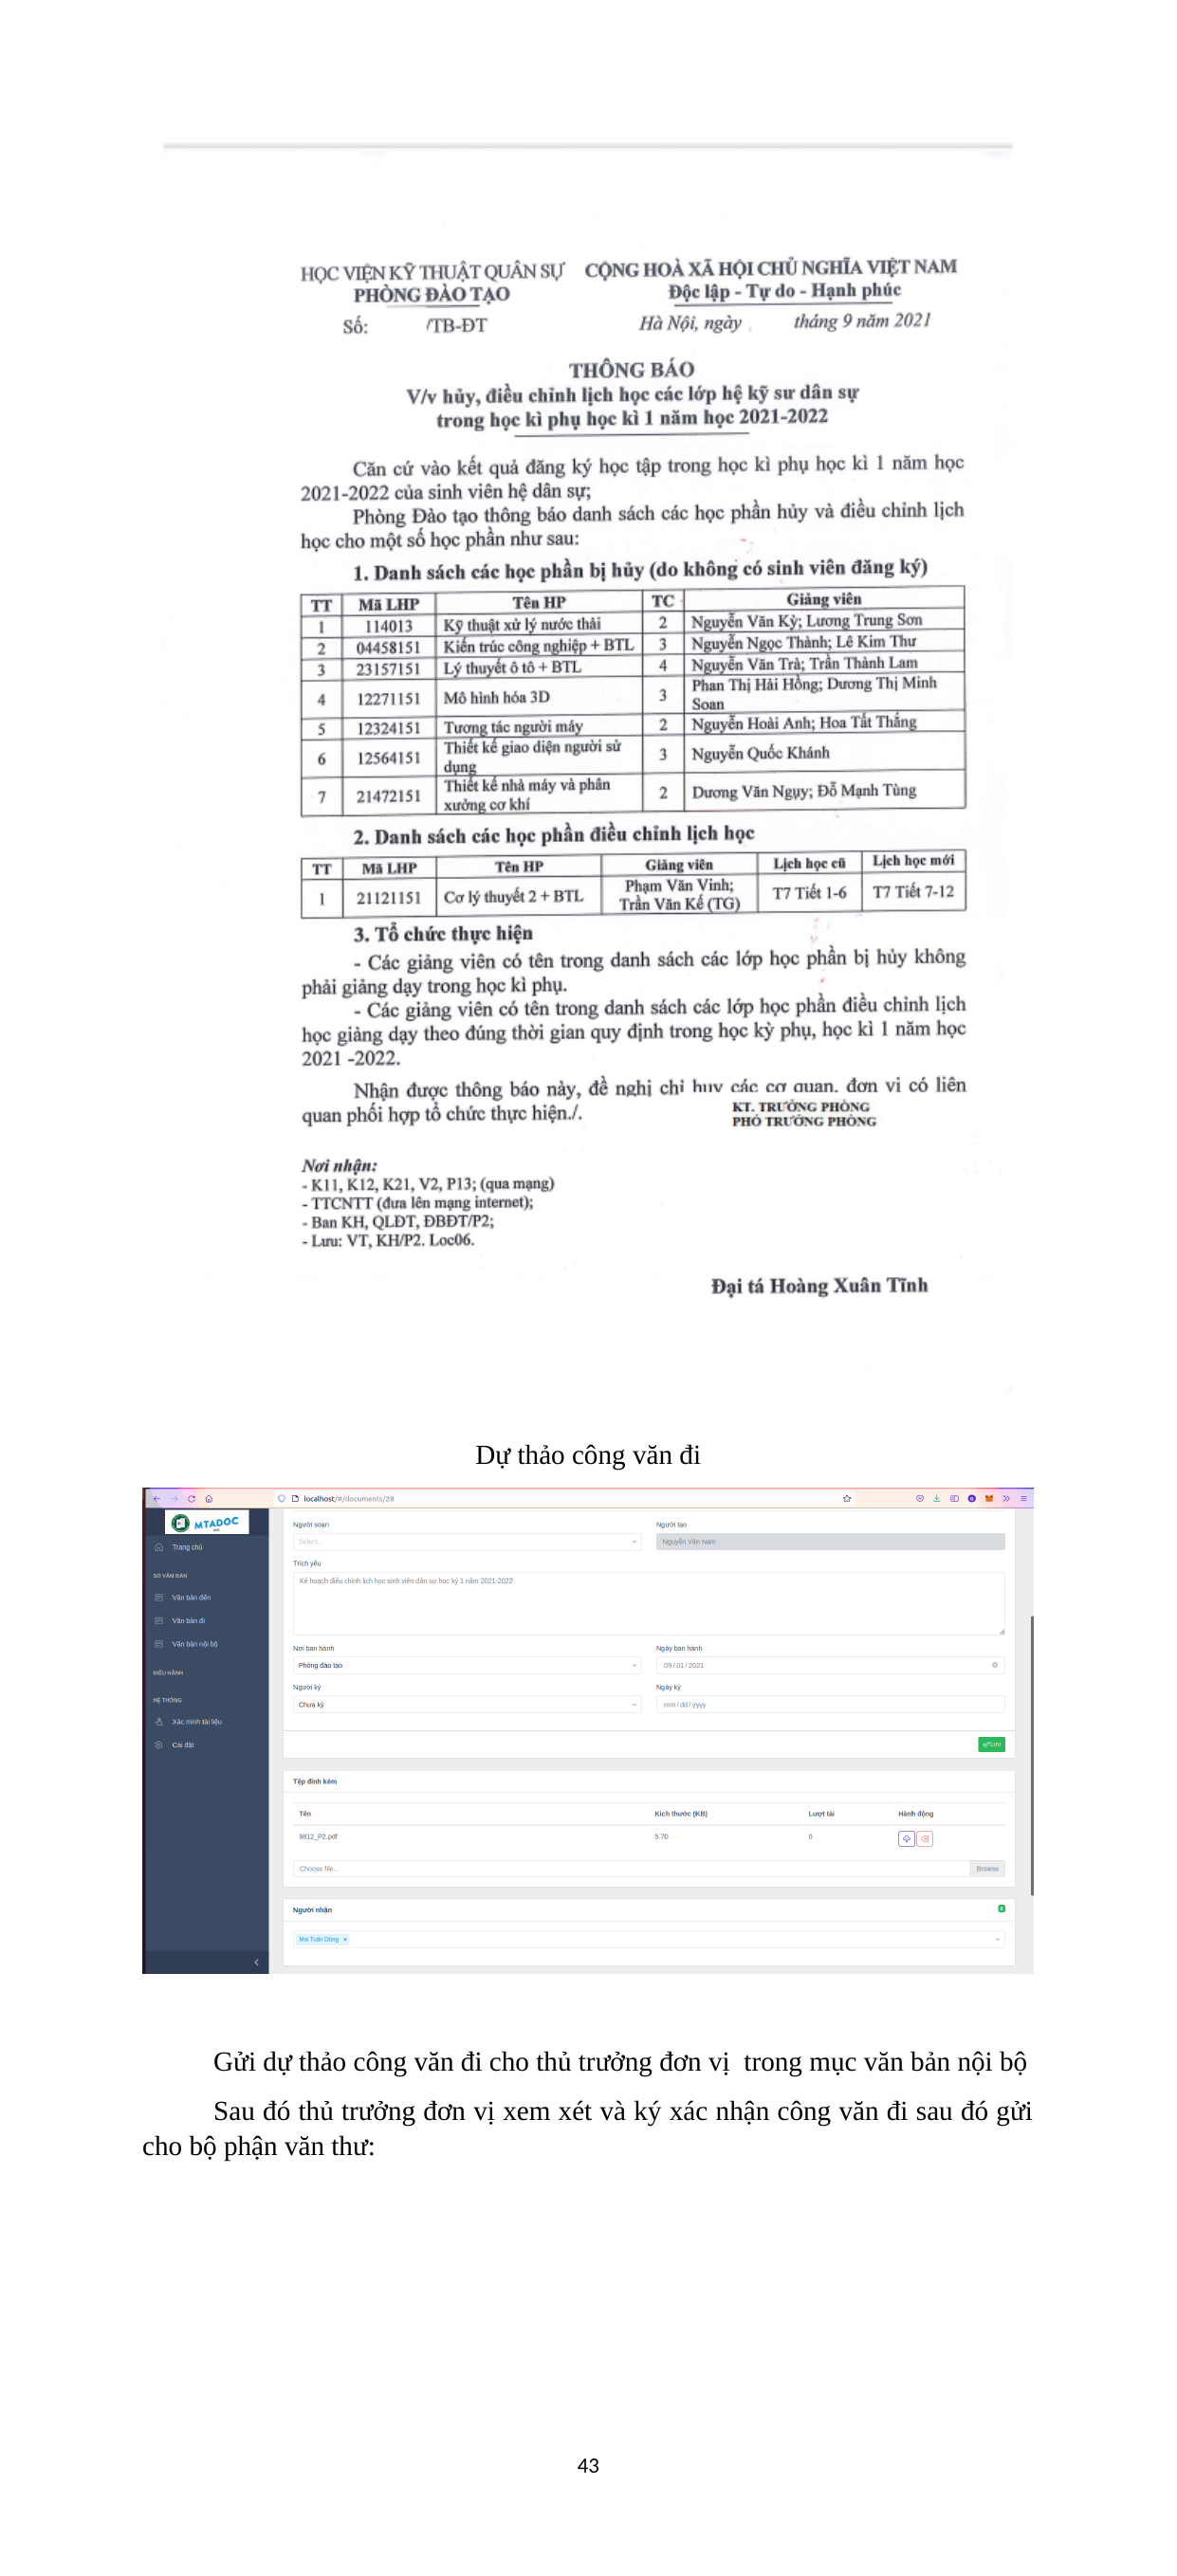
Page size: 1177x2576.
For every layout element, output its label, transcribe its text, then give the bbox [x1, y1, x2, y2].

text Sau đó thủ trưởng đơn vị xem xét và ký xác nhận công văn đi sau đó gửi cho bộ phận văn thư: [142, 2094, 1034, 2161]
picture [142, 1488, 1035, 1974]
picture [163, 142, 1013, 1392]
text Gửi dự thảo công văn đi cho thủ trưởng đơn vị trong mục văn bản nội bộ [142, 2045, 1034, 2076]
text Dự thảo công văn đi [142, 1438, 1034, 1470]
